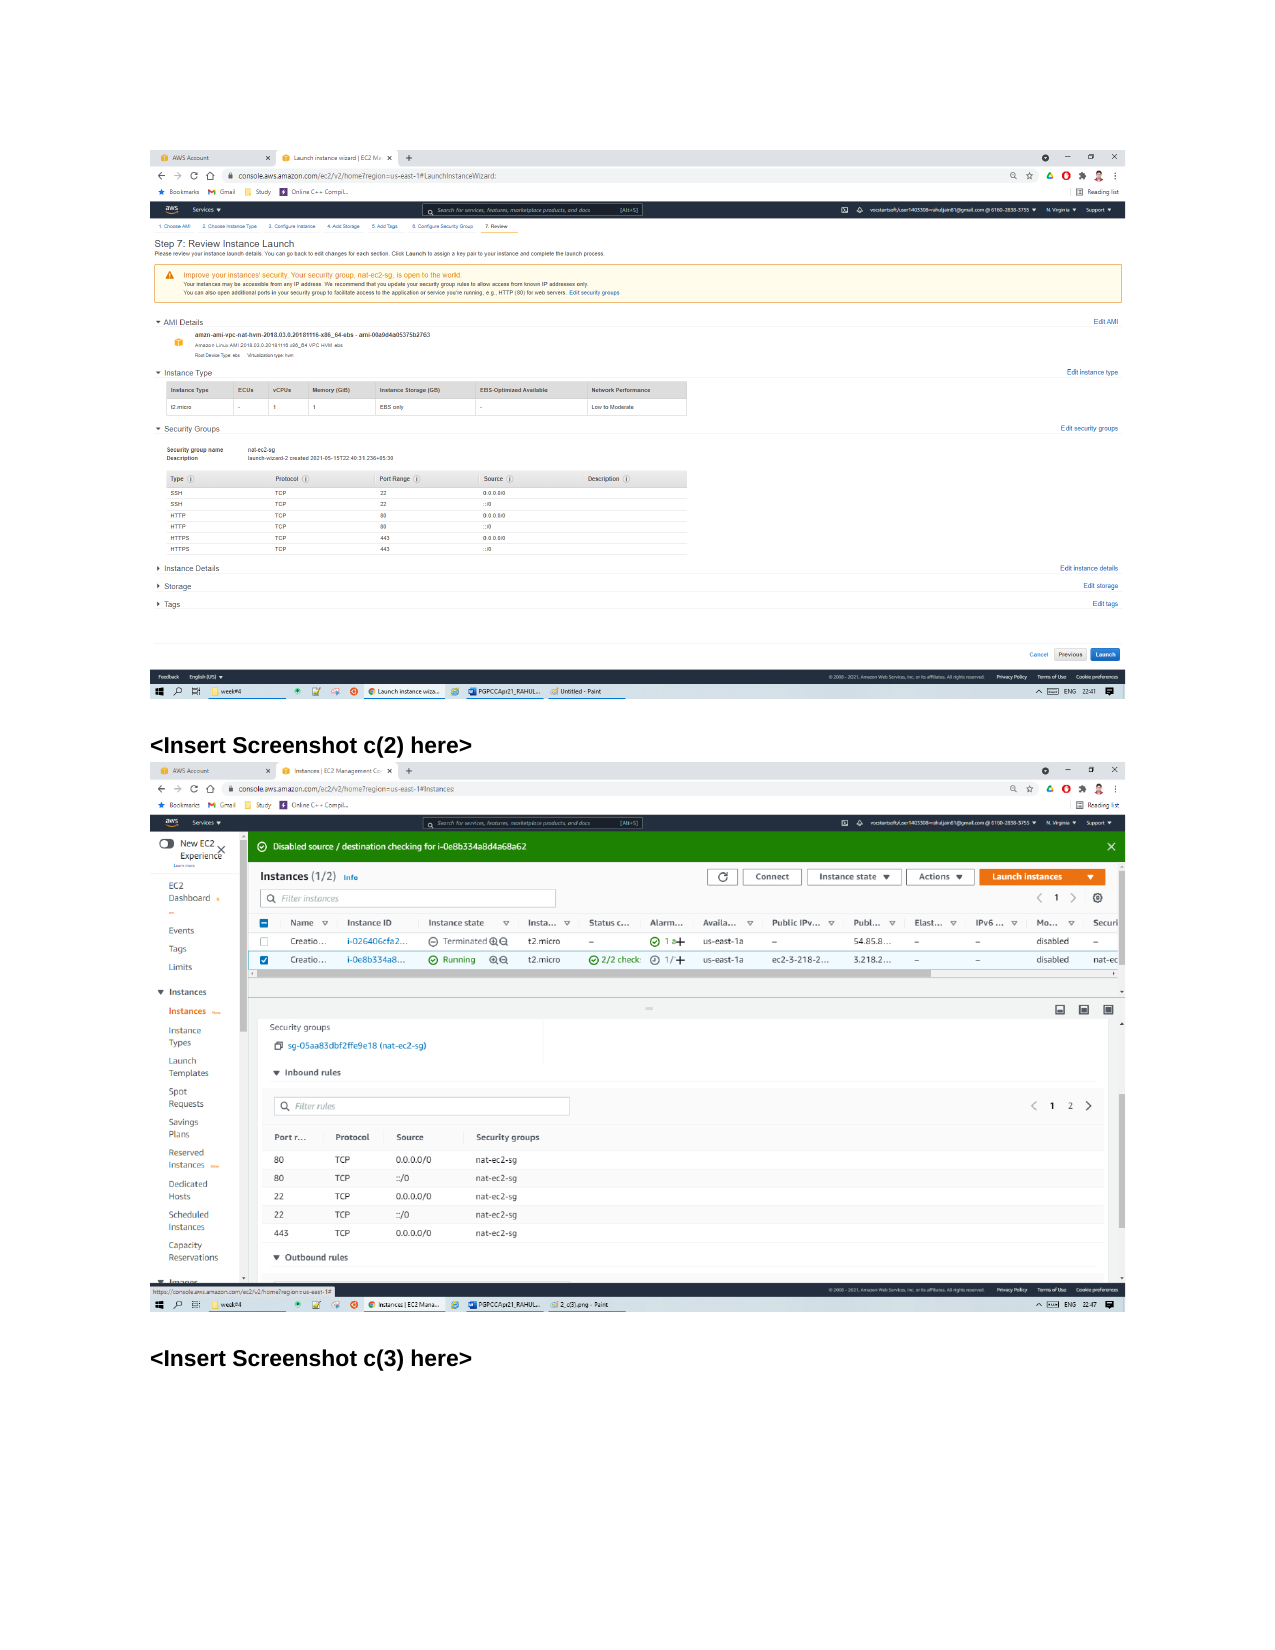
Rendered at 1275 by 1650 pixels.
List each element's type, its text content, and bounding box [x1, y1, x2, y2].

picture [150, 762, 1125, 1312]
text <Insert Screenshot c(2) here> [150, 732, 1125, 759]
text <Insert Screenshot c(3) here> [150, 1345, 1125, 1372]
picture [150, 150, 1125, 699]
